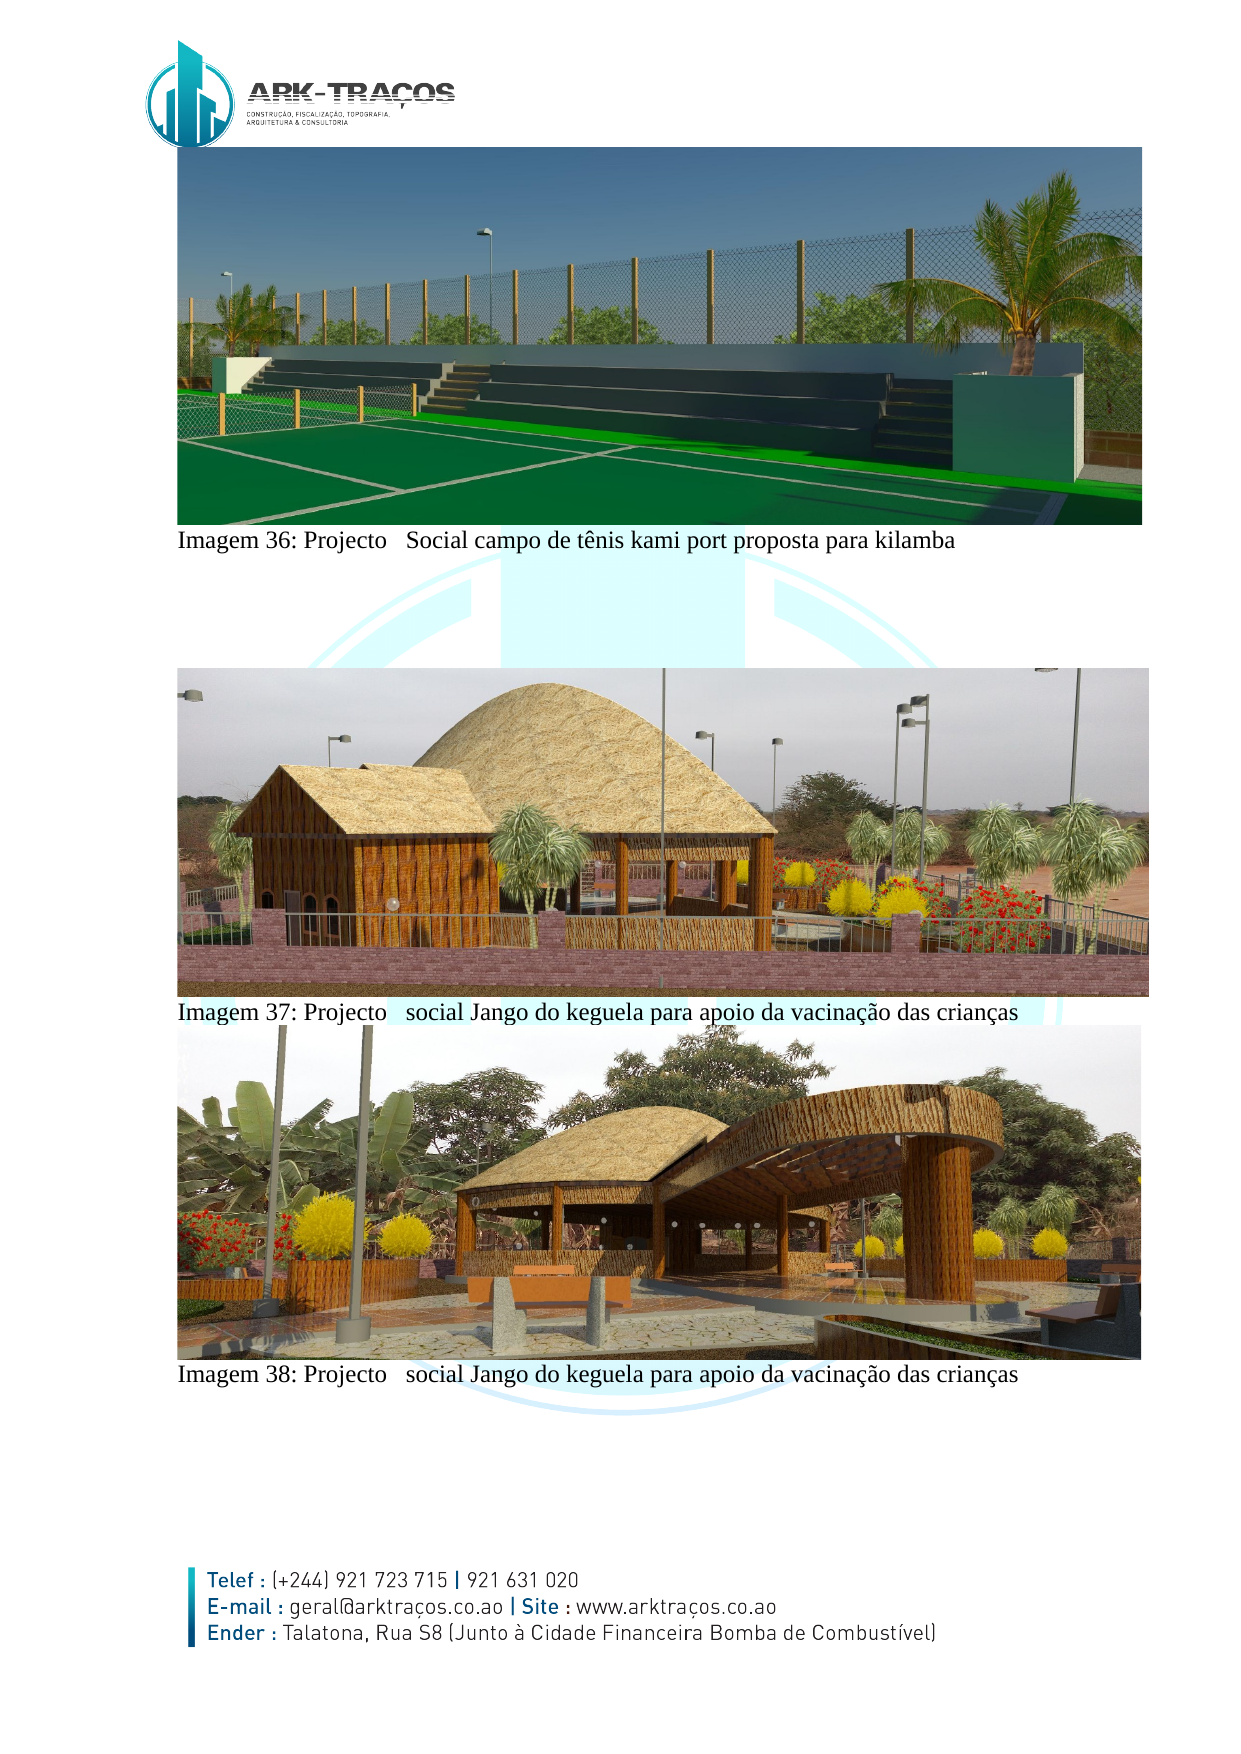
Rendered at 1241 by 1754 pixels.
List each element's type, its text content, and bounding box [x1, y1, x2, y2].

text Imagem 36: Projecto Social campo de tênis kami port proposta para kilamba [177, 525, 1063, 553]
text Imagem 37: Projecto social Jango do keguela para apoio da vacinação das crianças [177, 997, 1063, 1025]
text Imagem 38: Projecto social Jango do keguela para apoio da vacinação das crianças [177, 1360, 1063, 1388]
picture [177, 668, 1149, 997]
picture [128, 26, 1143, 525]
picture [176, 1553, 941, 1657]
picture [177, 1025, 1142, 1360]
